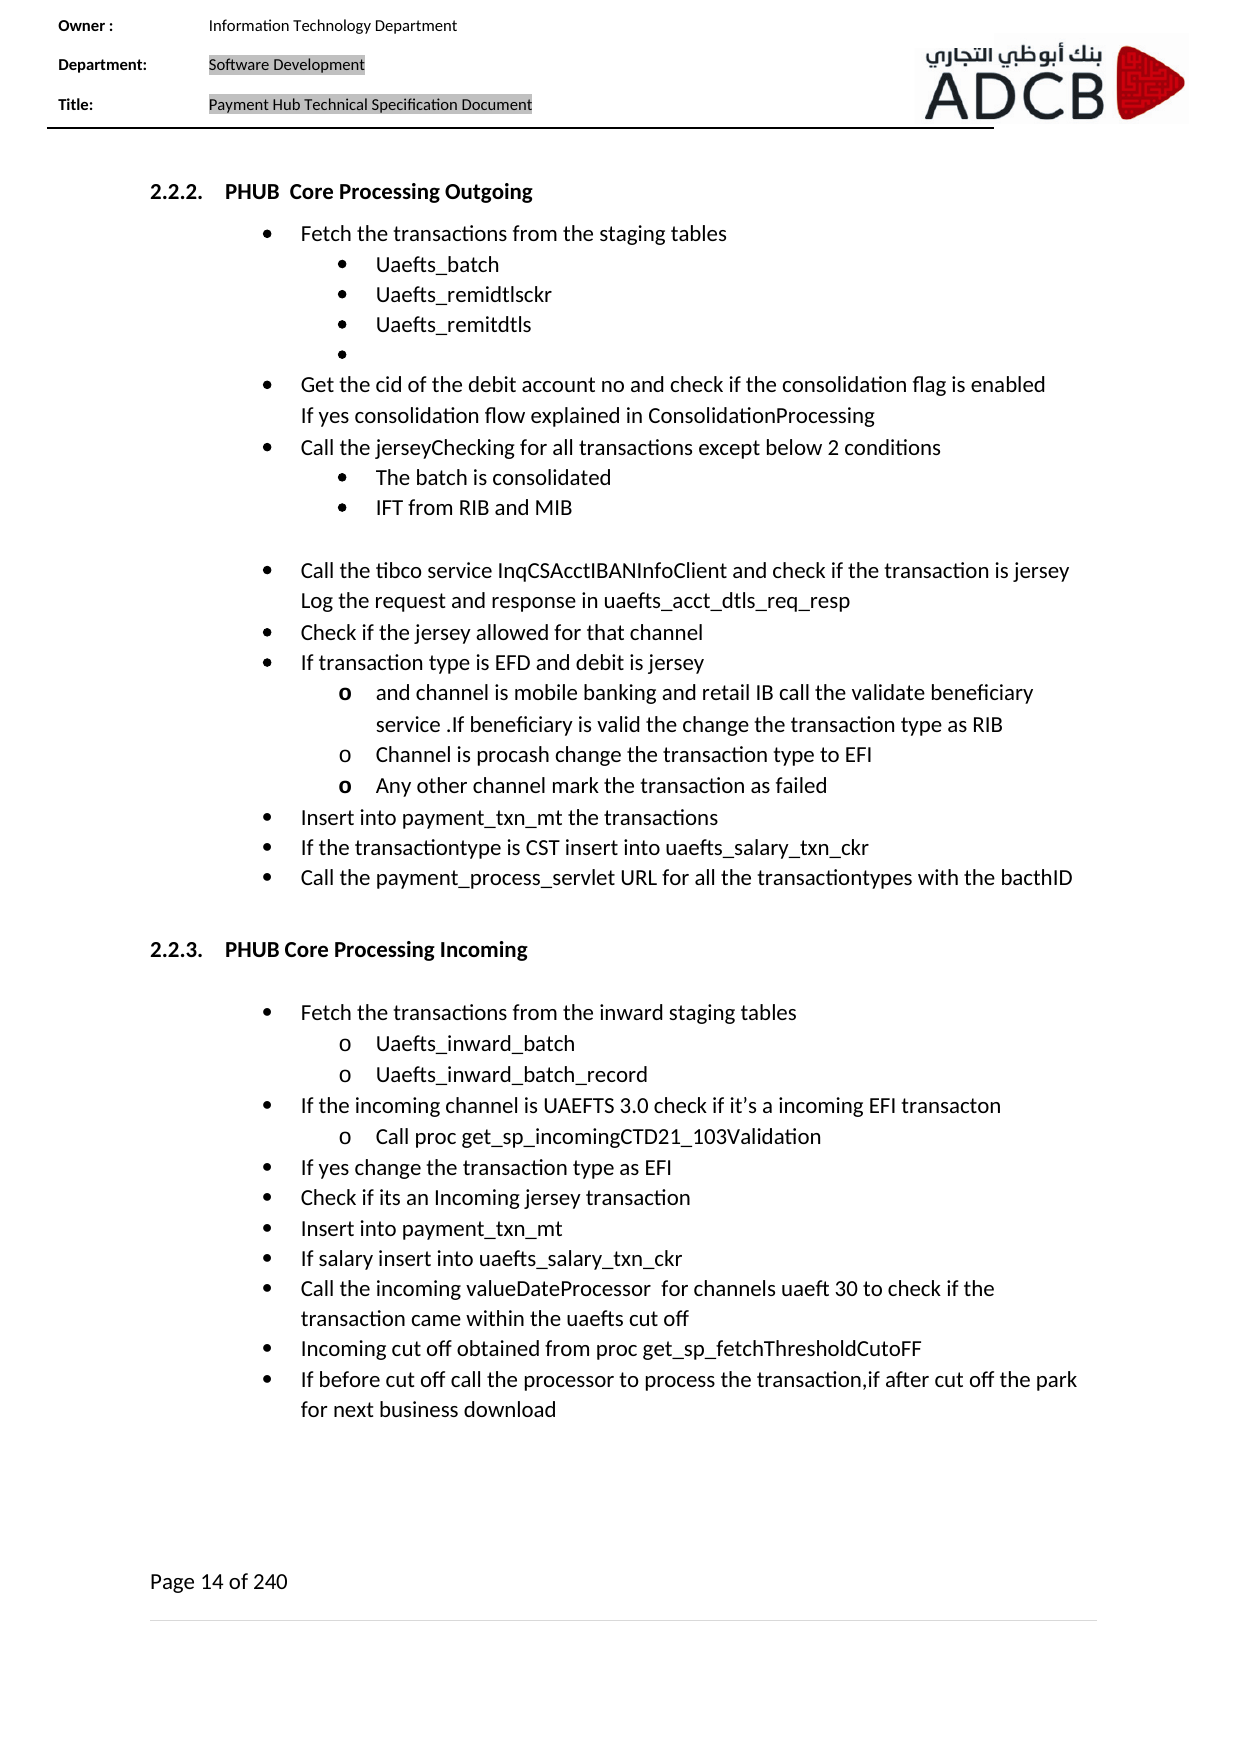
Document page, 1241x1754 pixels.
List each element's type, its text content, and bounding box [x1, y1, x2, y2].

list Fetch the transactions from the staging tables [263, 219, 1097, 247]
list The batch is consolidated [338, 463, 1097, 491]
list IFT from RIB and MIB [338, 493, 1097, 521]
picture [914, 33, 1189, 124]
list PHUB Core Processing Incoming [150, 936, 1097, 964]
list If the transactiontype is CST insert into uaefts_salary_txn_ckr [263, 833, 1097, 861]
list If salary insert into uaefts_salary_txn_ckr [263, 1244, 1097, 1272]
list If before cut off call the processor to process the transaction,if after cut off the park for next business download [263, 1365, 1097, 1423]
list Channel is procash change the transaction type to EFI [338, 740, 1097, 769]
list Uaefts_inward_batch_record [338, 1060, 1097, 1089]
list and channel is mobile banking and retail IB call the validate beneficiary service .If beneficiary is valid the change the transaction type as RIB [338, 678, 1097, 738]
list Log the request and response in uaefts_acct_dtls_req_resp [301, 586, 1097, 614]
list PHUB Core Processing Outgoing [150, 177, 1097, 206]
list Check if its an Incoming jersey transaction [263, 1183, 1097, 1211]
list If the incoming channel is UAEFTS 3.0 check if it’s a incoming EFI transacton [263, 1092, 1097, 1119]
list Uaefts_batch [338, 250, 1097, 278]
list Call the tibco service InqCSAcctIBANInfoClient and check if the transaction is jersey [263, 556, 1097, 584]
list Uaefts_remidtlsckr [338, 280, 1097, 308]
list Insert into payment_txn_mt the transactions [263, 803, 1097, 831]
list Call the incoming valueDateProcessor for channels uaeft 30 to check if the transaction came within the uaefts cut off [263, 1274, 1097, 1332]
list Check if the jersey allowed for that channel [263, 618, 1097, 646]
list Call proc get_sp_incomingCTD21_103Validation [338, 1122, 1097, 1151]
list Incoming cut off obtained from proc get_sp_fetchThresholdCutoFF [263, 1334, 1097, 1362]
list Fetch the transactions from the inward staging tables [263, 998, 1097, 1026]
list Call the jerseyChecking for all transactions except below 2 conditions [263, 433, 1097, 461]
list Get the cid of the debit account no and check if the consolidation flag is enabled [263, 371, 1097, 398]
list If yes consolidation flow explained in ConsolidationProcessing [301, 401, 1097, 429]
list Call the payment_process_servlet URL for all the transactiontypes with the bacthID [263, 863, 1097, 891]
list Uaefts_inward_batch [338, 1029, 1097, 1058]
list Insert into payment_txn_mt [263, 1214, 1097, 1242]
list Any other channel mark the transaction as failed [338, 772, 1097, 801]
list If transaction type is EFD and debit is jersey [263, 648, 1097, 676]
list If yes change the transaction type as EFI [263, 1153, 1097, 1181]
list Uaefts_remitdtls [338, 310, 1097, 338]
